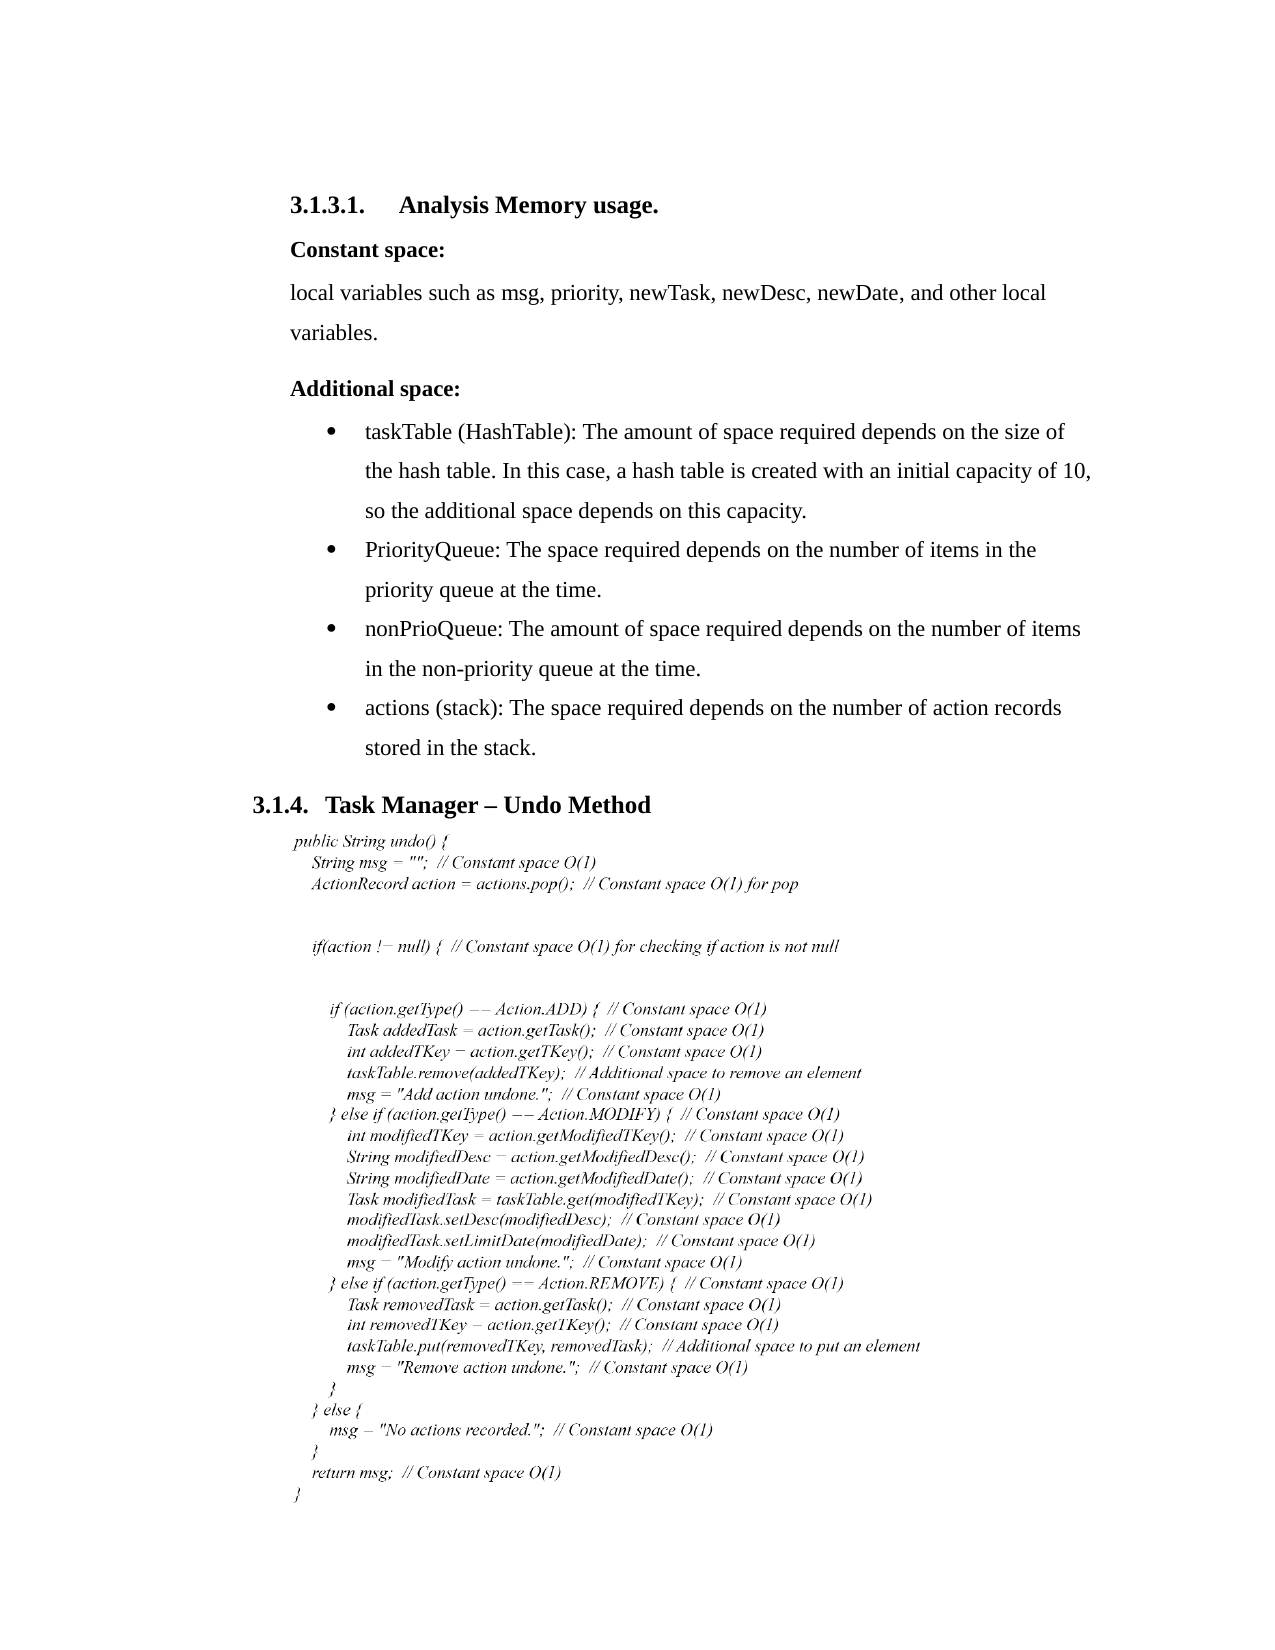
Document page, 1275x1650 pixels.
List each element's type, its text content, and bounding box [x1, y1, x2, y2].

list actions (stack): The space required depends on the number of action records stored in the stack. [327, 694, 1098, 760]
subtitle Analysis Memory usage. [290, 191, 1098, 219]
text Constant space: [290, 236, 1098, 262]
text local variables such as msg, priority, newTask, newDesc, newDate, and other local variables. [290, 279, 1098, 345]
list PriorityQueue: The space required depends on the number of items in the priority queue at the time. [327, 536, 1098, 602]
subtitle Task Manager – Undo Method [252, 790, 1098, 818]
list nonPrioQueue: The amount of space required depends on the number of items in the non-priority queue at the time. [327, 615, 1098, 681]
text Additional space: [290, 375, 1098, 401]
picture [279, 810, 1068, 1524]
list taskTable (HashTable): The amount of space required depends on the size of the hash table. In this case, a hash table is created with an initial capacity of 10, so the additional space depends on this capacity. [327, 418, 1098, 523]
